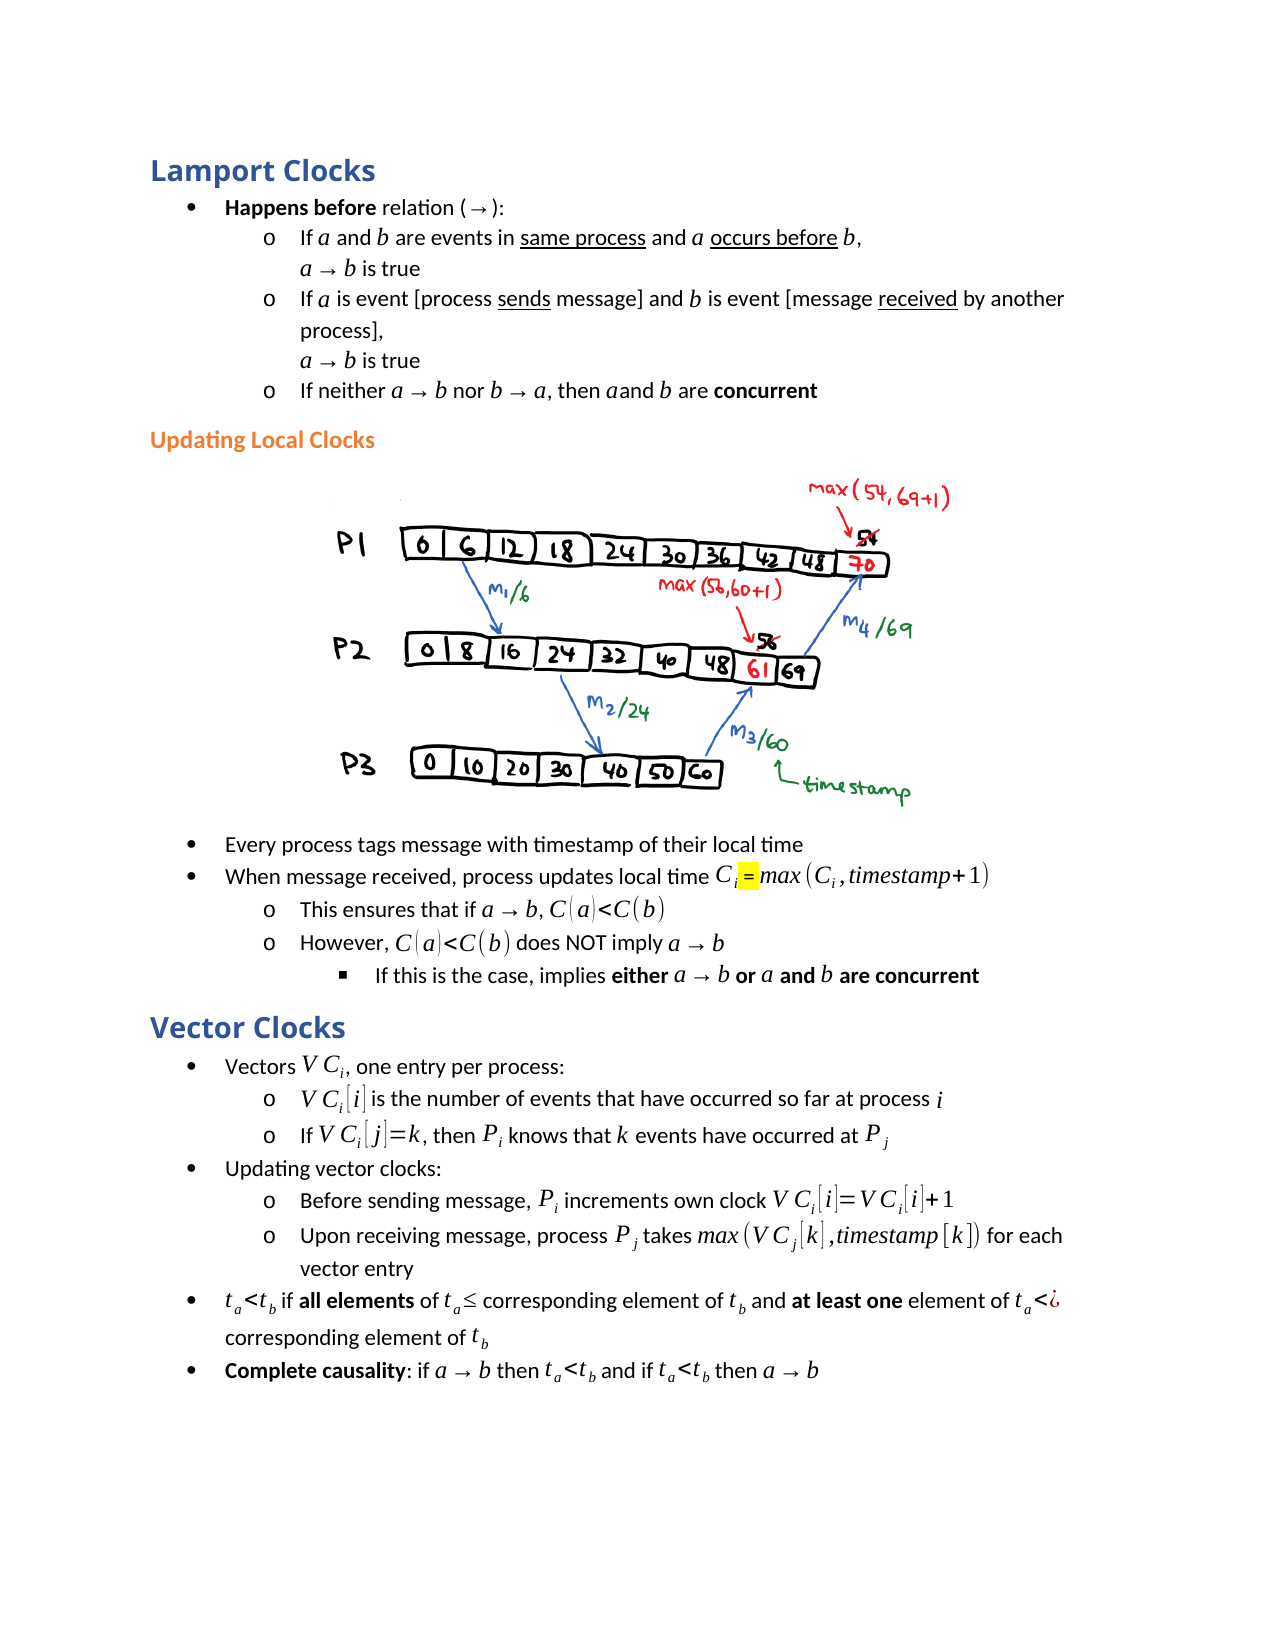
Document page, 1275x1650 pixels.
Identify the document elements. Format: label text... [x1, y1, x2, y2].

list Before sending message, increments own clock [262, 1184, 1125, 1217]
list However, does NOT imply [262, 927, 1125, 958]
list is the number of events that have occurred so far at process [262, 1084, 1125, 1117]
list Complete causality: if then and if then [187, 1354, 1125, 1386]
subtitle Vector Clocks [150, 1008, 1125, 1047]
subtitle Updating Local Clocks [150, 424, 1125, 455]
list Updating vector clocks: [187, 1154, 1125, 1182]
picture [322, 457, 953, 811]
list When message received, process updates local time = [187, 860, 1125, 892]
list if all elements of corresponding element of and at least one element of corresponding element of [187, 1285, 1125, 1352]
list If , then knows that events have occurred at [262, 1119, 1125, 1152]
subtitle Lamport Clocks [150, 150, 1125, 190]
list Vectors , one entry per process: [187, 1050, 1125, 1082]
list If this is the case, implies either or and are concurrent [337, 961, 1125, 989]
list Every process tags message with timestamp of their local time [187, 830, 1125, 858]
list Upon receiving message, process takes for each vector entry [262, 1219, 1125, 1282]
list If is event [process sends message] and is event [message received by another process], is true [262, 284, 1125, 374]
list If neither nor , then and are concurrent [262, 376, 1125, 406]
list Happens before relation (): [187, 193, 1125, 221]
list If and are events in same process and occurs before , is true [262, 223, 1125, 282]
list This ensures that if , [262, 894, 1125, 925]
